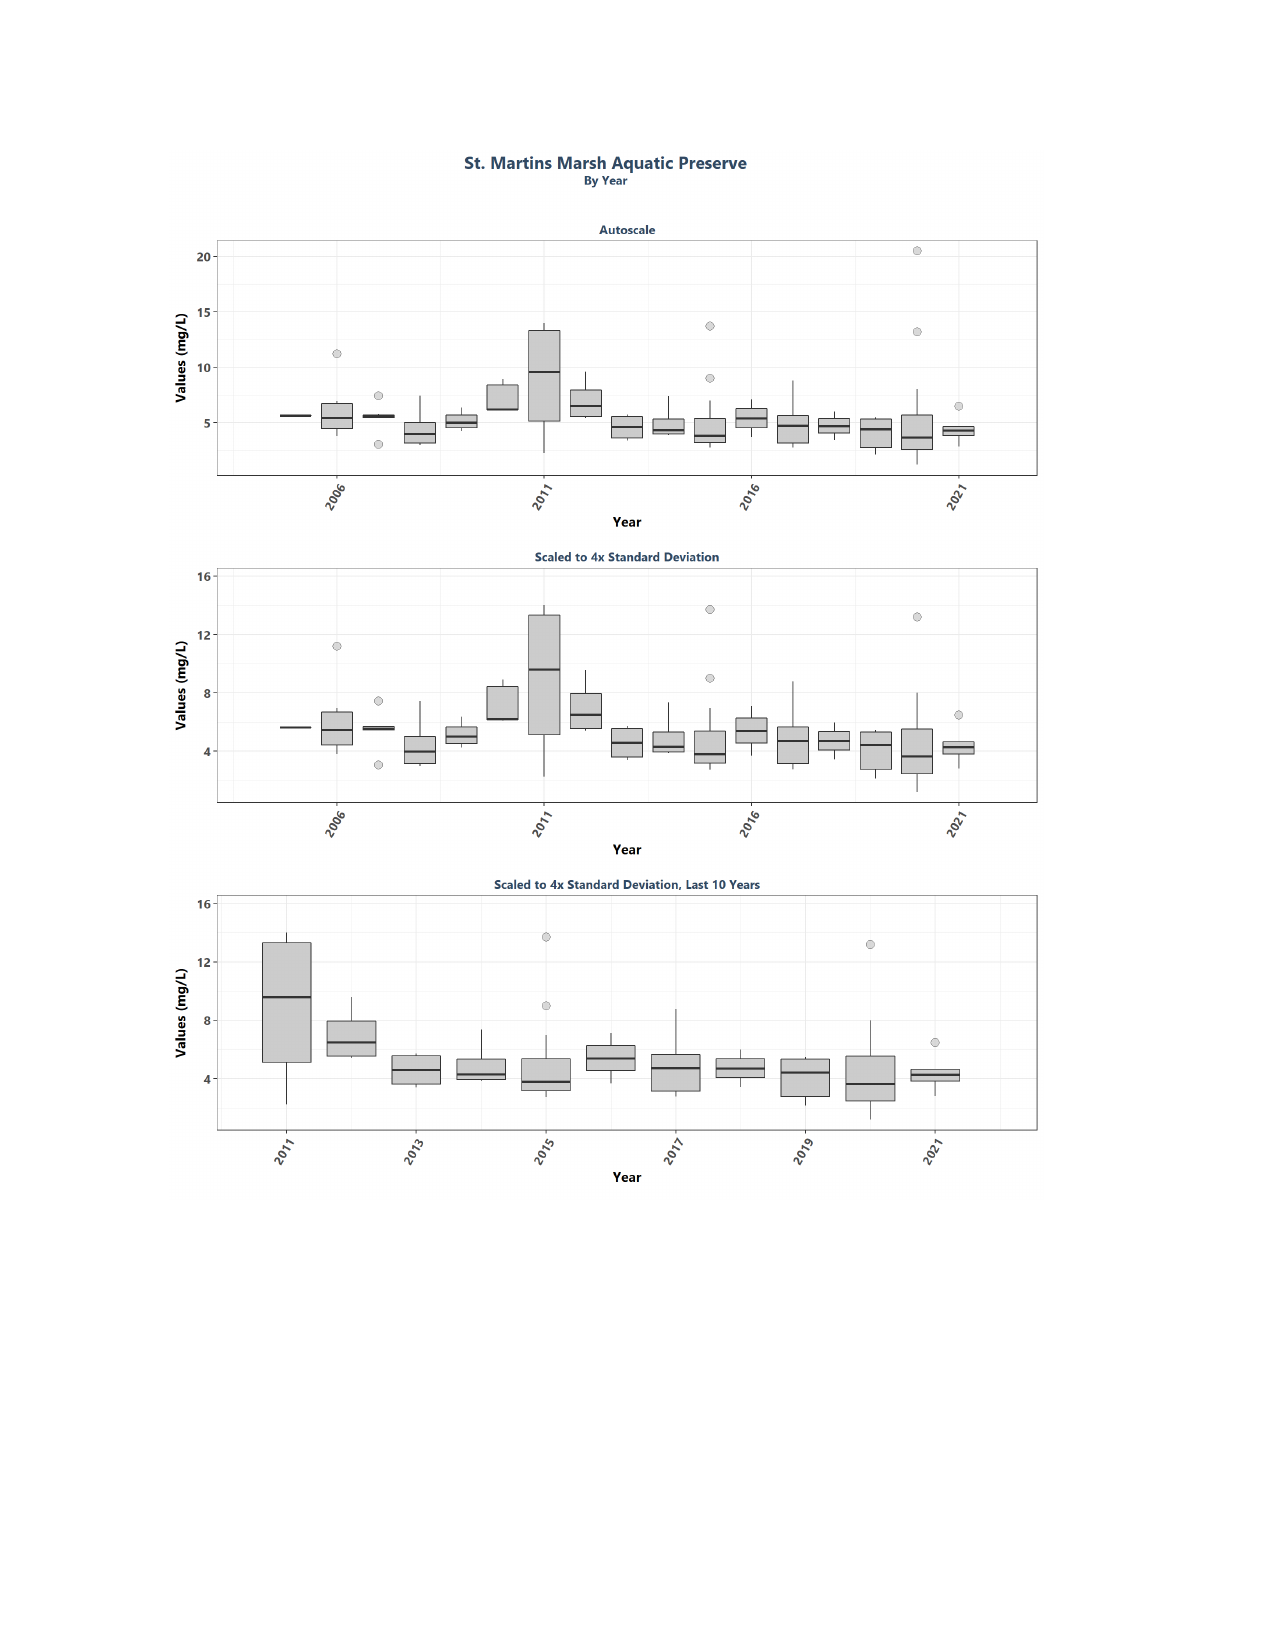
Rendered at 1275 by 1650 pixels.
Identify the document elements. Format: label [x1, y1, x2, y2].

picture [168, 150, 1044, 1200]
